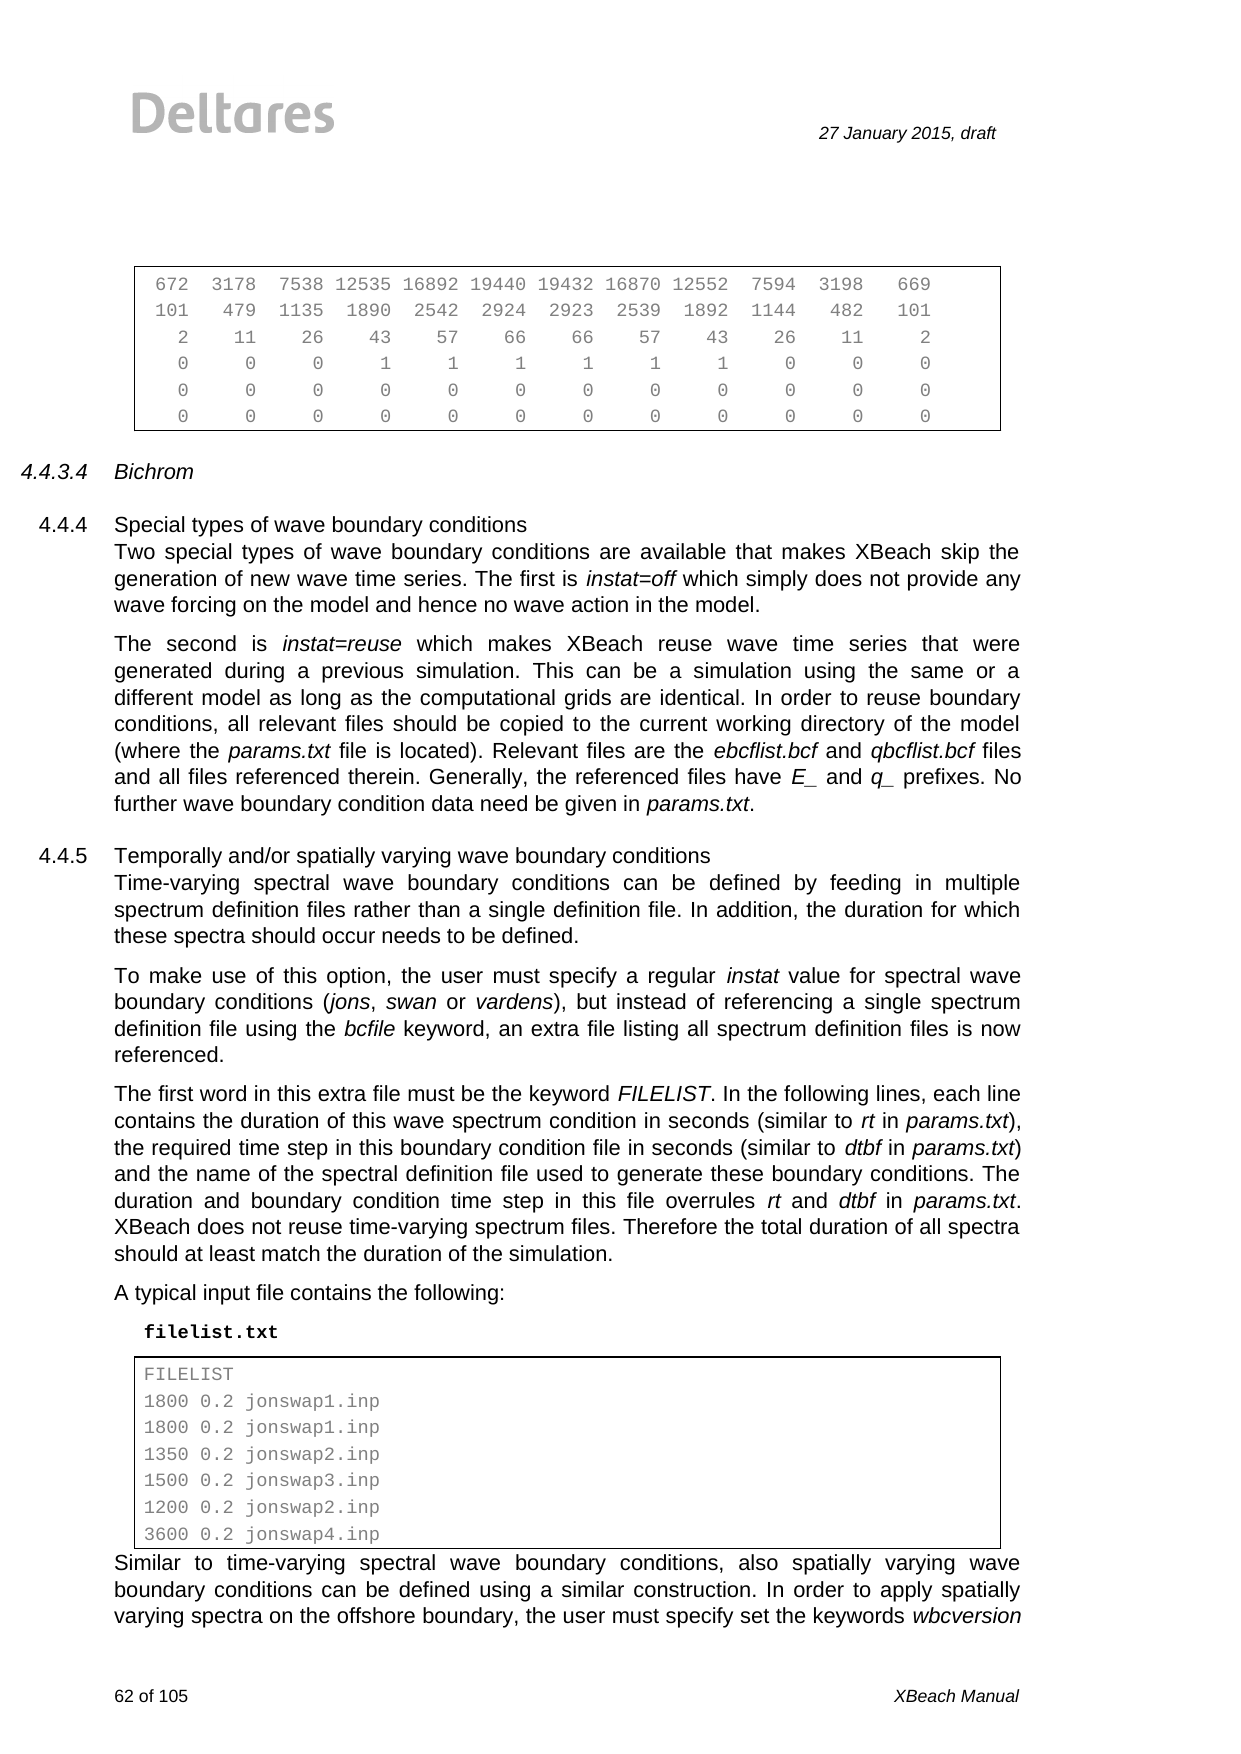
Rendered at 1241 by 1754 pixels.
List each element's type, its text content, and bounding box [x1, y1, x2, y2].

subtitle Temporally and/or spatially varying wave boundary conditions [87, 842, 1022, 869]
text 3600 0.2 jonswap4.inp [135, 1516, 1000, 1548]
text 1200 0.2 jonswap2.inp [135, 1489, 1000, 1516]
text FILELIST [135, 1358, 1000, 1383]
picture [132, 75, 334, 133]
text 2 11 26 43 57 66 66 57 43 26 11 2 [135, 319, 1000, 346]
text 1350 0.2 jonswap2.inp [135, 1436, 1000, 1463]
text 0 0 0 1 1 1 1 1 1 0 0 0 [135, 346, 1000, 372]
text 672 3178 7538 12535 16892 19440 19432 16870 12552 7594 3198 669 [135, 267, 1000, 292]
text 101 479 1135 1890 2542 2924 2923 2539 1892 1144 482 101 [135, 292, 1000, 319]
text filelist.txt [143, 1317, 992, 1344]
text 1800 0.2 jonswap1.inp [135, 1383, 1000, 1409]
text Two special types of wave boundary conditions are available that makes XBeach skip the generation of new wave time series. The first is instat=off which simply does not provide any wave forcing on the model and hence no wave action in the model. [114, 538, 1022, 617]
text 1800 0.2 jonswap1.inp [135, 1409, 1000, 1436]
text To make use of this option, the user must specify a regular instat value for spectral wave boundary conditions (jons, swan or vardens), but instead of referencing a single spectrum definition file using the bcfile keyword, an extra file listing all spectrum definition files is now referenced. [114, 961, 1022, 1067]
text 0 0 0 0 0 0 0 0 0 0 0 0 [135, 399, 1000, 430]
text 0 0 0 0 0 0 0 0 0 0 0 0 [135, 372, 1000, 399]
subtitle Special types of wave boundary conditions [87, 511, 1022, 538]
text The first word in this extra file must be the keyword FILELIST. In the following lines, each line contains the duration of this wave spectrum condition in seconds (similar to rt in params.txt), the required time step in this boundary condition file in seconds (similar to dtbf in params.txt) and the name of the spectral definition file used to generate these boundary conditions. The duration and boundary condition time step in this file overrules rt and dtbf in params.txt. XBeach does not reuse time-varying spectrum files. Therefore the total duration of all spectra should at least match the duration of the simulation. [114, 1080, 1022, 1266]
text A typical input file contains the following: [114, 1278, 1022, 1305]
text 1500 0.2 jonswap3.inp [135, 1463, 1000, 1489]
text The second is instat=reuse which makes XBeach reuse wave time series that were generated during a previous simulation. This can be a simulation using the same or a different model as long as the computational grids are identical. In order to reuse boundary conditions, all relevant files should be copied to the current working directory of the model (where the params.txt file is located). Relevant files are the ebcflist.bcf and qbcflist.bcf files and all files referenced therein. Generally, the referenced files have E_ and q_ prefixes. No further wave boundary condition data need be given in params.txt. [114, 630, 1022, 816]
text Time-varying spectral wave boundary conditions can be defined by feeding in multiple spectrum definition files rather than a single definition file. In addition, the duration for which these spectra should occur needs to be defined. [114, 869, 1022, 949]
subtitle Bichrom [87, 458, 1022, 484]
